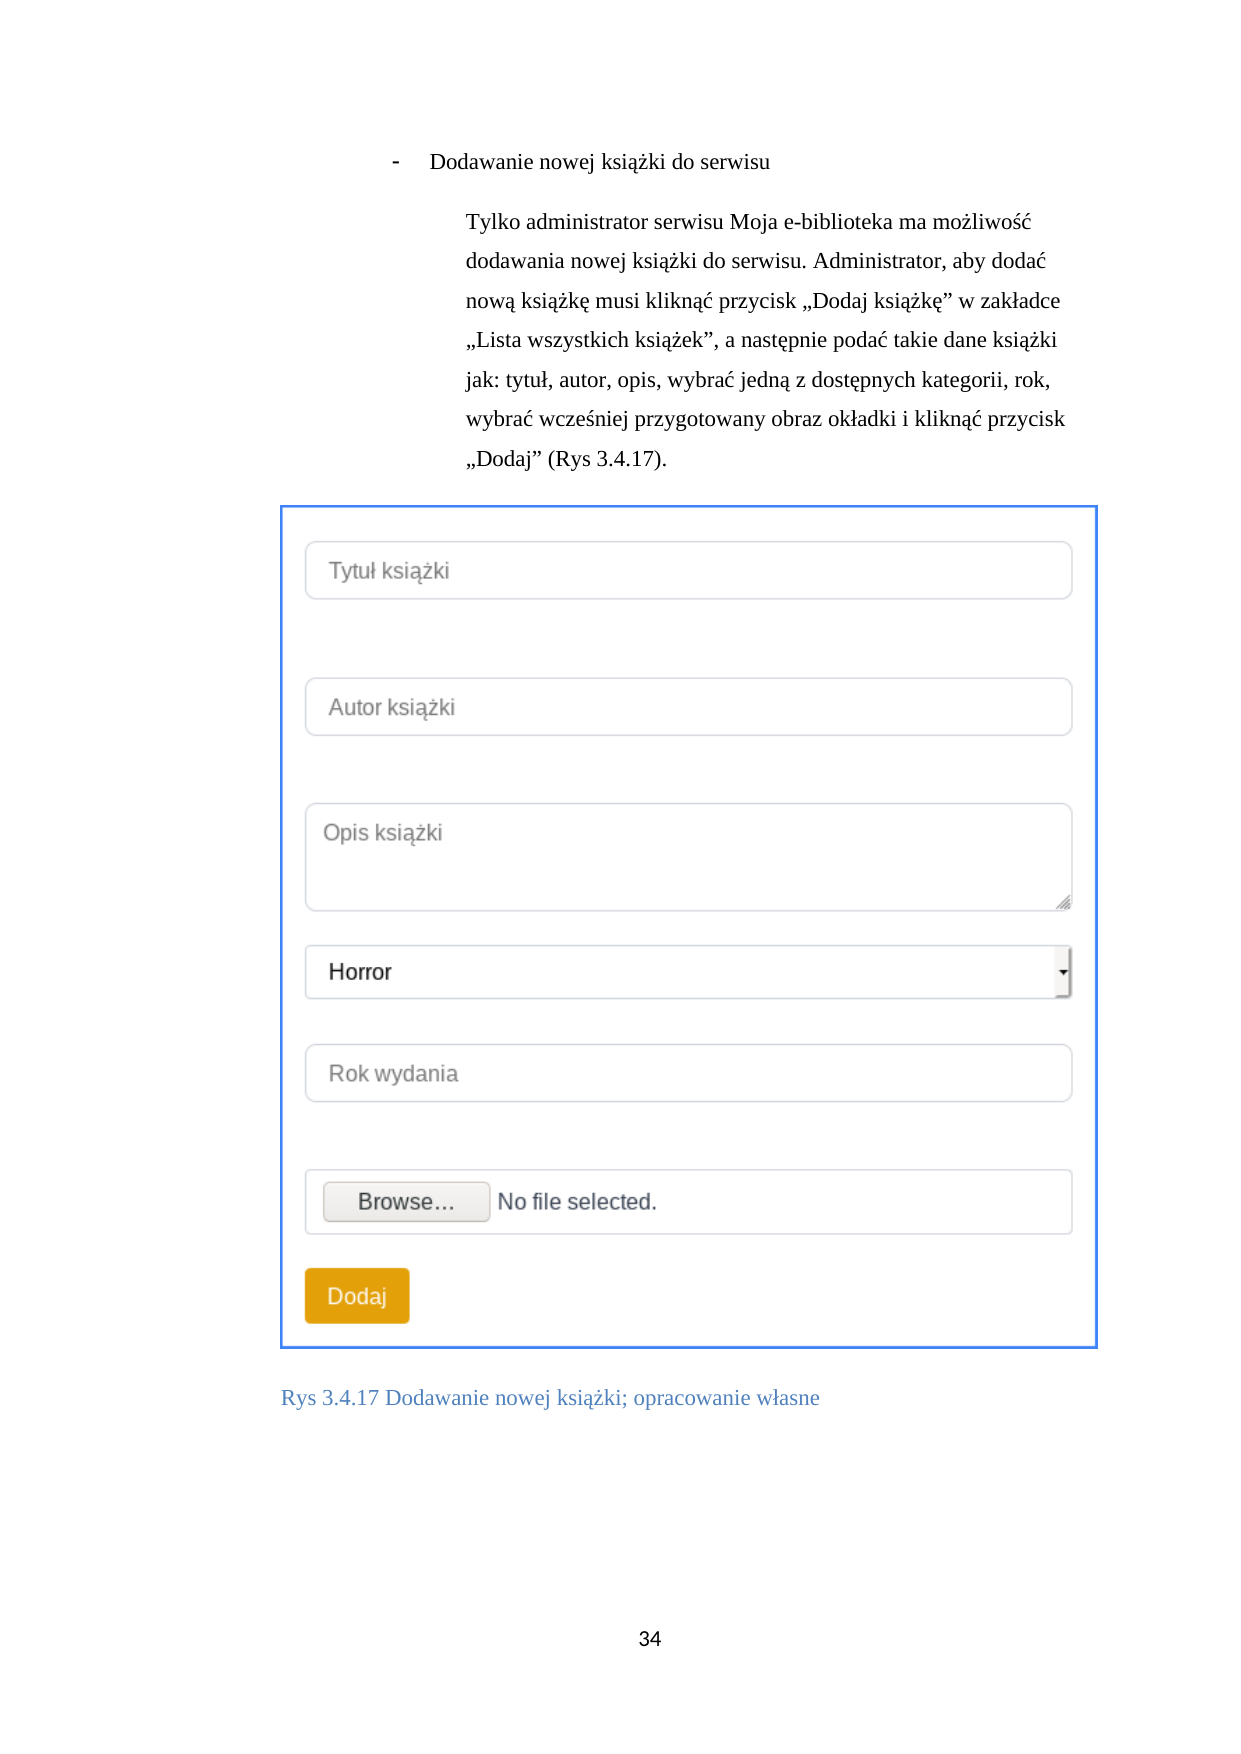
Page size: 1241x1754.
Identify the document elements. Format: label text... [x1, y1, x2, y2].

list Dodawanie nowej książki do serwisu [392, 148, 1092, 174]
picture [280, 505, 1098, 1349]
text Rys 3.4.17 Dodawanie nowej książki; opracowanie własne [207, 1384, 1092, 1410]
text Tylko administrator serwisu Moja e-biblioteka ma możliwość dodawania nowej książki do serwisu. Administrator, aby dodać nową książkę musi kliknąć przycisk „Dodaj książkę” w zakładce „Lista wszystkich książek”, a następnie podać takie dane książki jak: tytuł, autor, opis, wybrać jedną z dostępnych kategorii, rok, wybrać wcześniej przygotowany obraz okładki i kliknąć przycisk „Dodaj” (Rys 3.4.17). [466, 208, 1092, 471]
